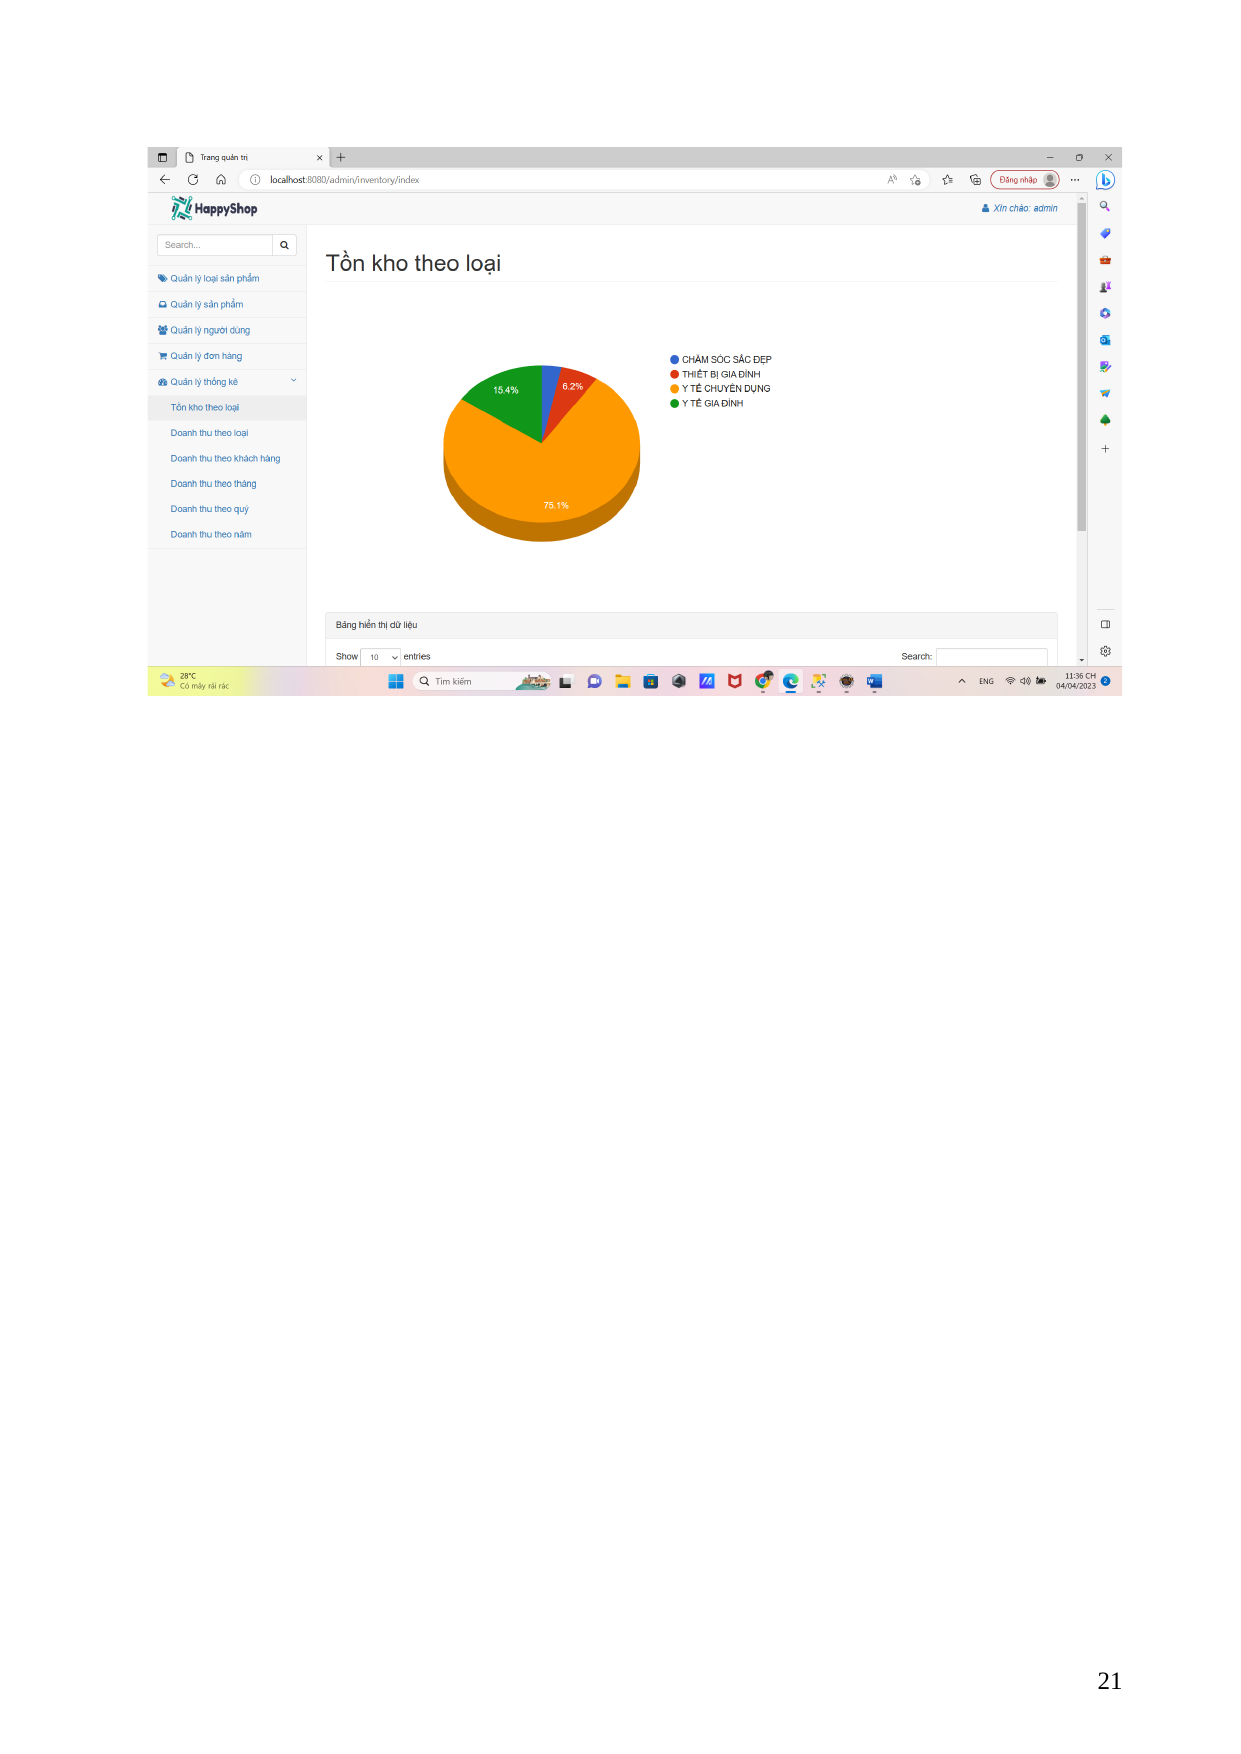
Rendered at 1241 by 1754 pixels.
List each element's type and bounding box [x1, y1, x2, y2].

picture [147, 147, 1123, 696]
